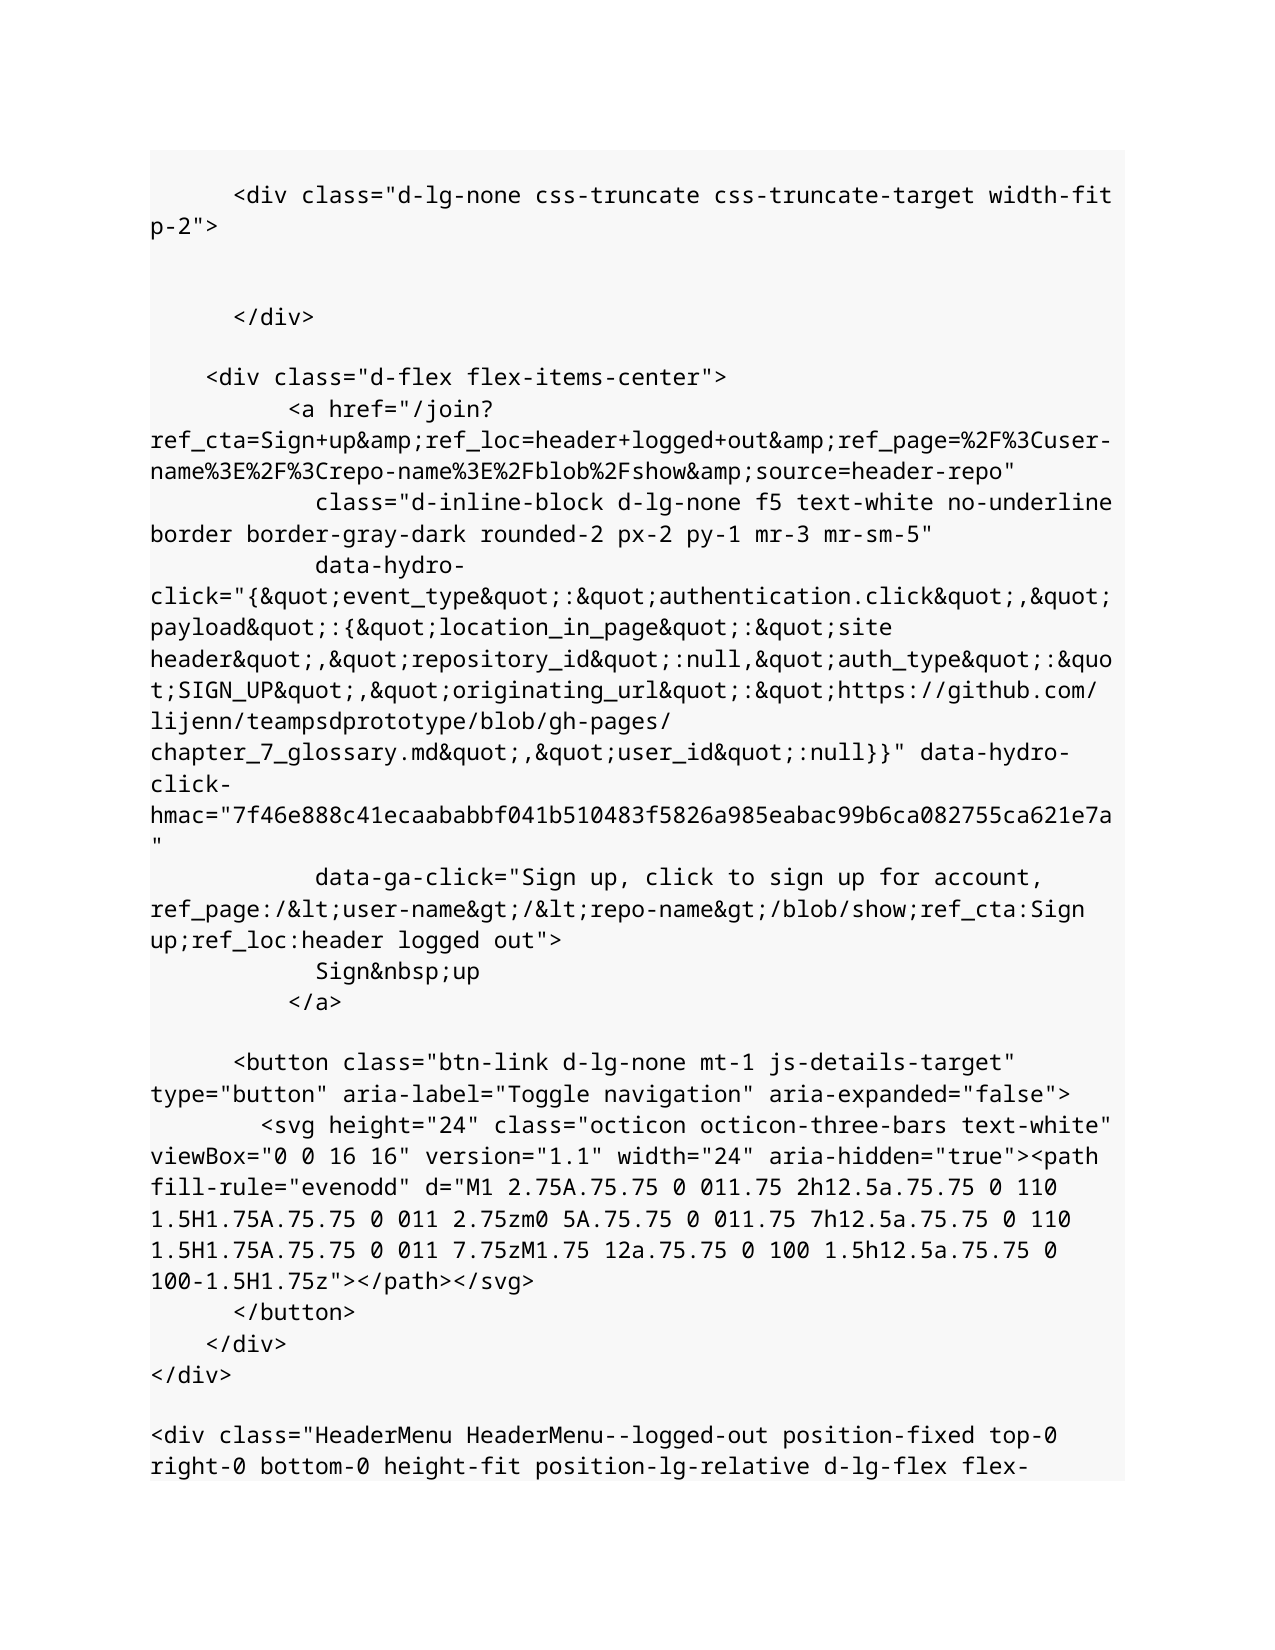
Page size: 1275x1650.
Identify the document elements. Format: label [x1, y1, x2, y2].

text [150, 150, 1125, 1481]
